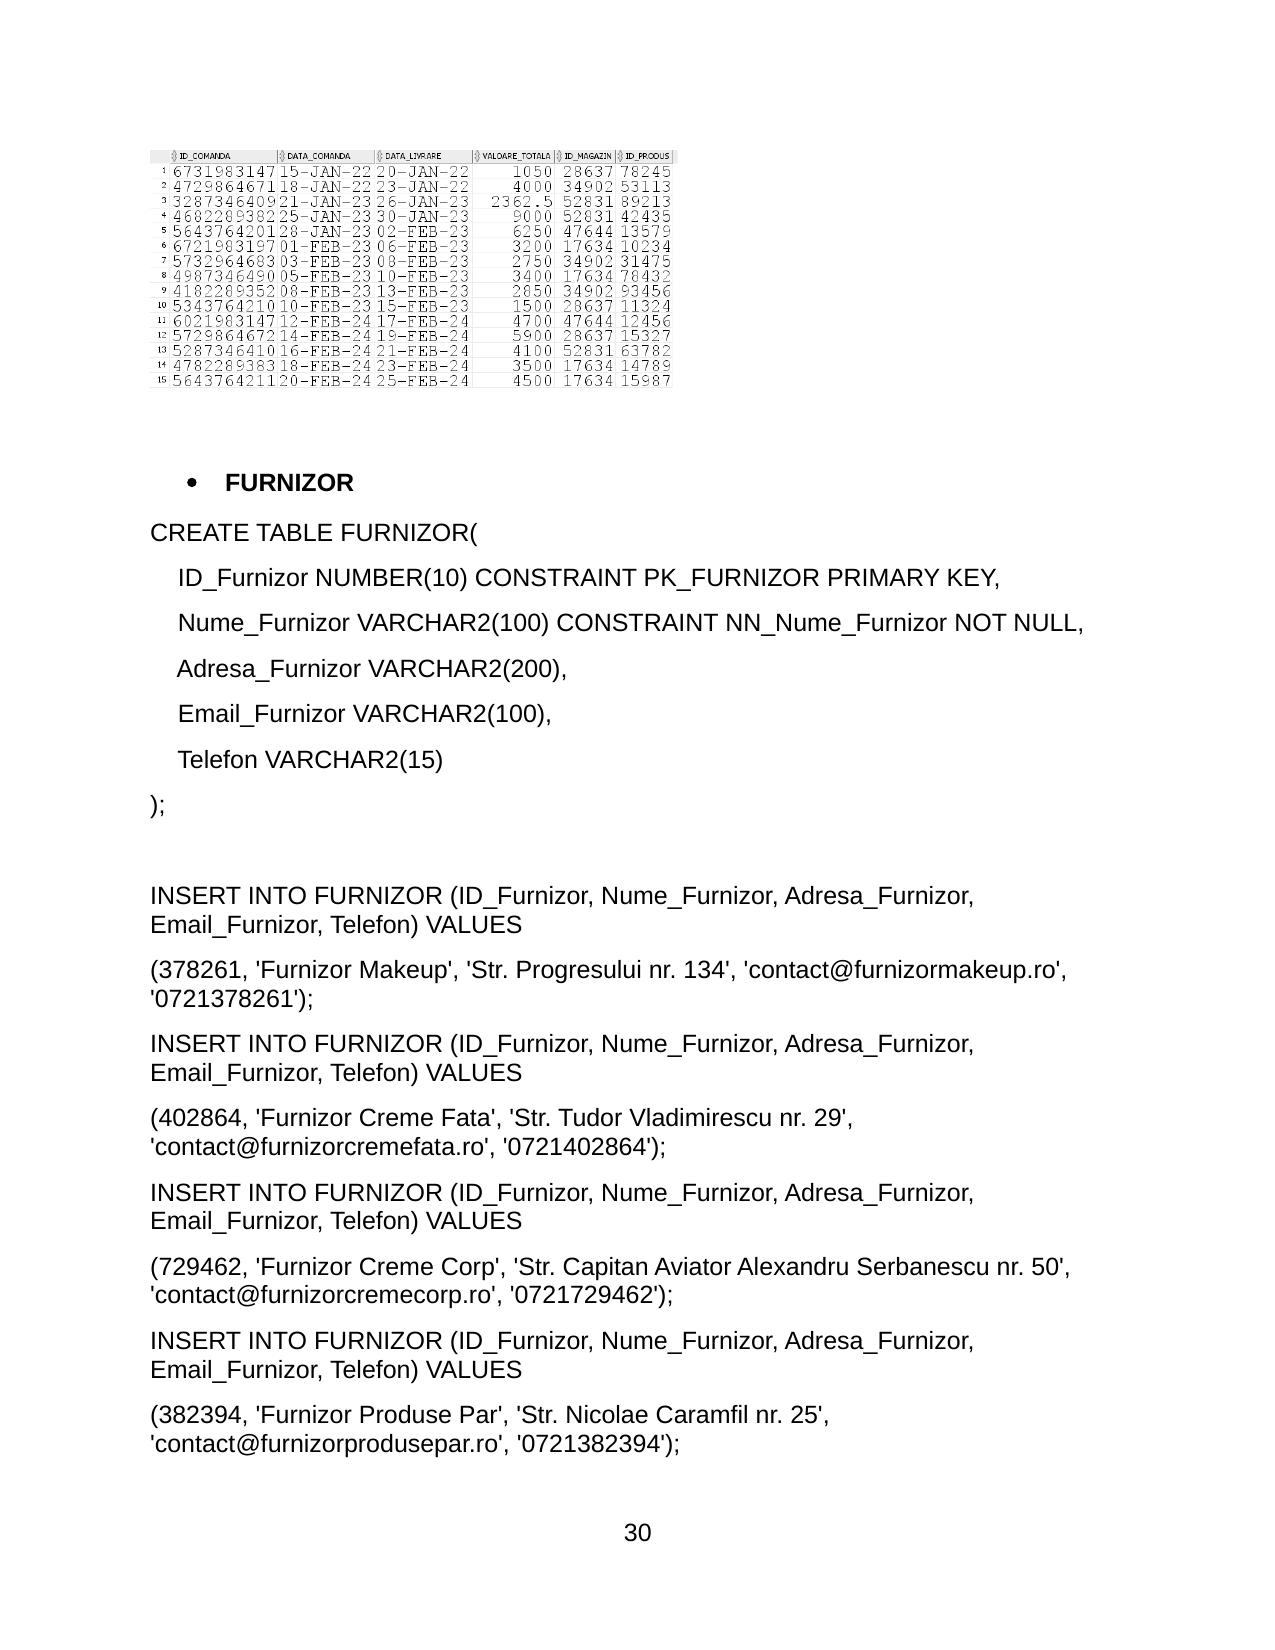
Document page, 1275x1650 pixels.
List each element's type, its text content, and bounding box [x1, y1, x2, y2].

text INSERT INTO FURNIZOR (ID_Furnizor, Nume_Furnizor, Adresa_Furnizor, Email_Furnizor, Telefon) VALUES [150, 1177, 1125, 1235]
text ID_Furnizor NUMBER(10) CONSTRAINT PK_FURNIZOR PRIMARY KEY, [150, 563, 1125, 592]
text Email_Furnizor VARCHAR2(100), [150, 699, 1125, 728]
text INSERT INTO FURNIZOR (ID_Furnizor, Nume_Furnizor, Adresa_Furnizor, Email_Furnizor, Telefon) VALUES [150, 881, 1125, 938]
text ); [150, 790, 1125, 819]
text Adresa_Furnizor VARCHAR2(200), [150, 654, 1125, 682]
list FURNIZOR [187, 468, 1125, 497]
text CREATE TABLE FURNIZOR( [150, 517, 1125, 546]
text Nume_Furnizor VARCHAR2(100) CONSTRAINT NN_Nume_Furnizor NOT NULL, [150, 608, 1125, 637]
text Telefon VARCHAR2(15) [150, 744, 1125, 773]
text (402864, 'Furnizor Creme Fata', 'Str. Tudor Vladimirescu nr. 29', 'contact@furnizorcremefata.ro', '0721402864'); [150, 1103, 1125, 1161]
text INSERT INTO FURNIZOR (ID_Furnizor, Nume_Furnizor, Adresa_Furnizor, Email_Furnizor, Telefon) VALUES [150, 1029, 1125, 1087]
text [150, 1326, 1125, 1383]
text (382394, 'Furnizor Produse Par', 'Str. Nicolae Caramfil nr. 25', 'contact@furnizorprodusepar.ro', '0721382394'); [150, 1400, 1125, 1457]
picture [150, 150, 678, 397]
text (378261, 'Furnizor Makeup', 'Str. Progresului nr. 134', 'contact@furnizormakeup.ro', '0721378261'); [150, 955, 1125, 1012]
text (729462, 'Furnizor Creme Corp', 'Str. Capitan Aviator Alexandru Serbanescu nr. 50', 'contact@furnizorcremecorp.ro', '0721729462'); [150, 1252, 1125, 1309]
